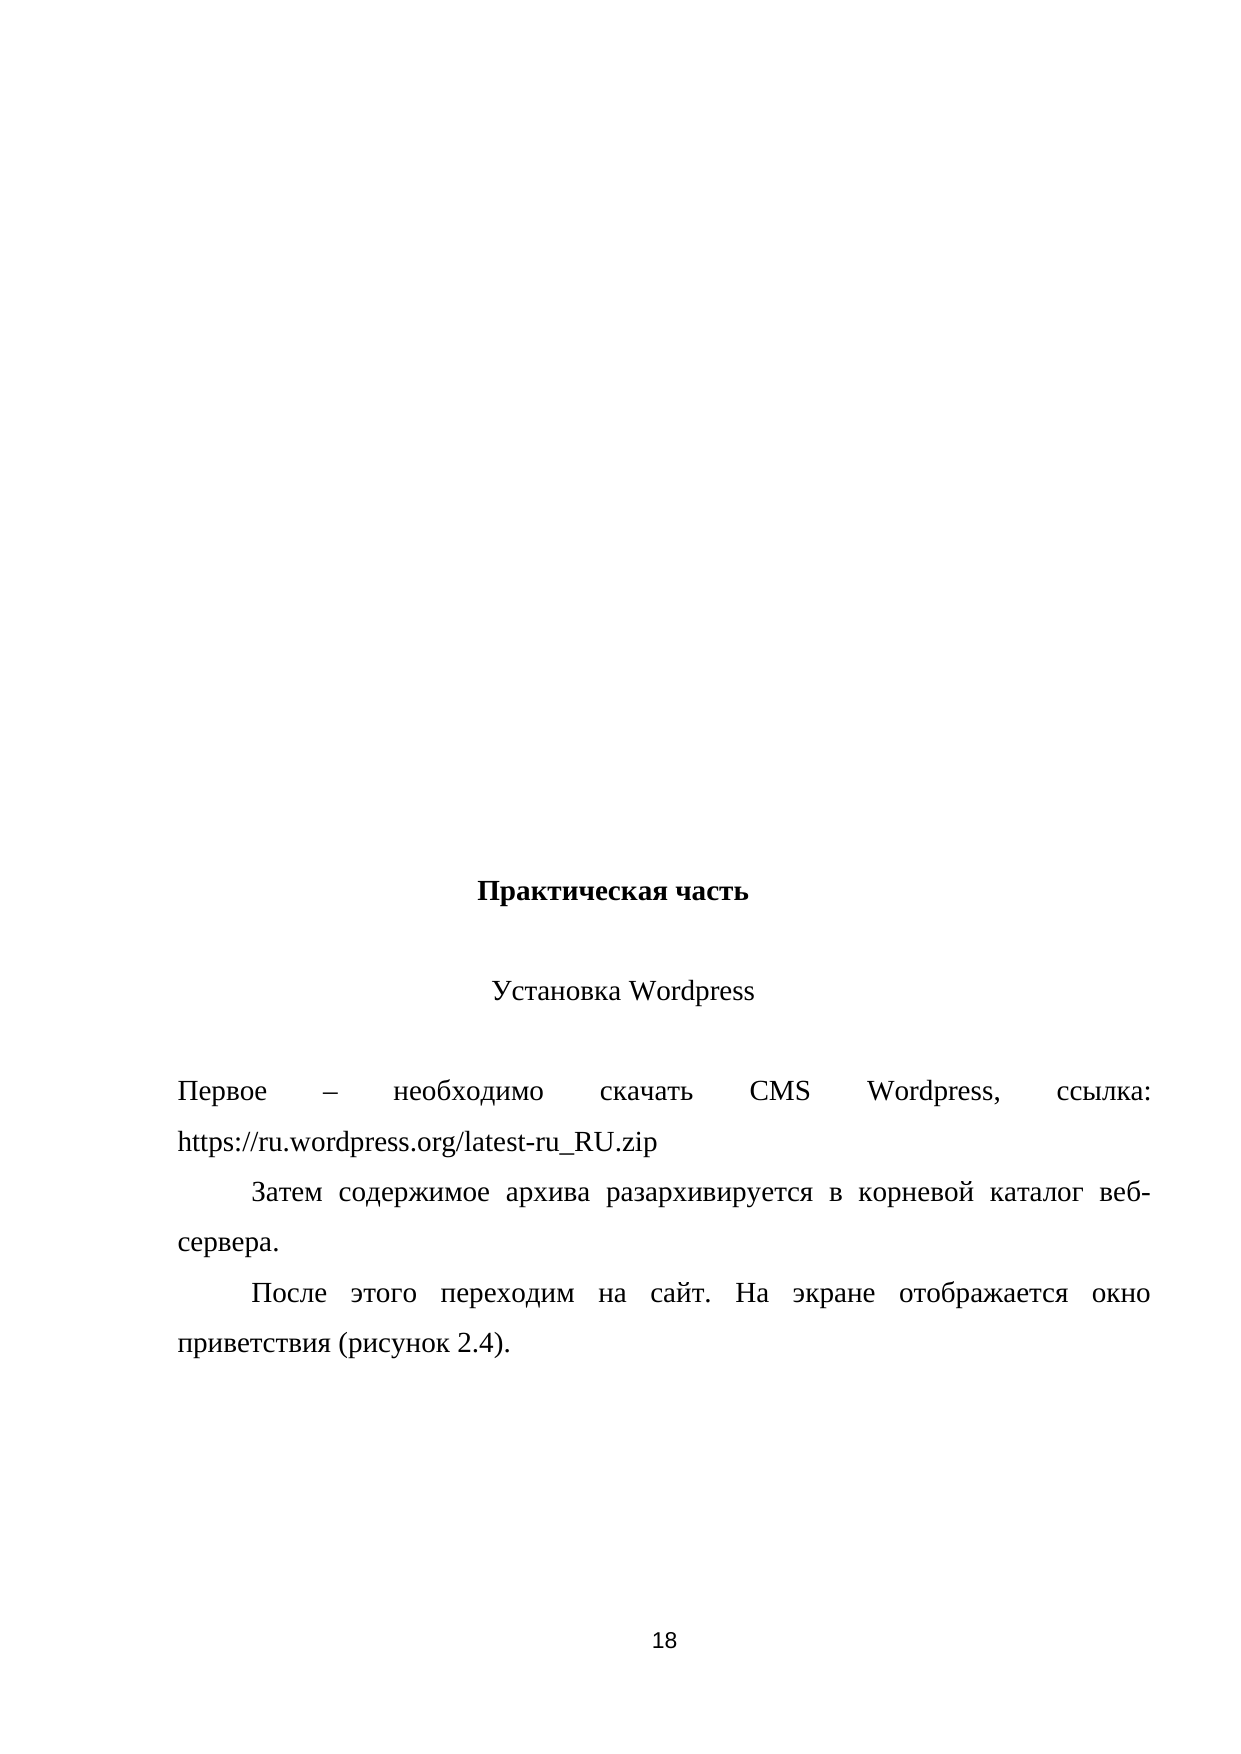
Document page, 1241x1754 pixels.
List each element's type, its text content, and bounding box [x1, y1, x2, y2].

text Первое – необходимо скачать CMS Wordpress, ссылка: https://ru.wordpress.org/latest-ru_RU.zip [177, 1073, 1152, 1157]
text Затем содержимое архива разархивируется в корневой каталог веб-сервера. [177, 1174, 1152, 1258]
subtitle Установка Wordpress [177, 973, 1152, 1007]
text Практическая часть [177, 873, 1152, 906]
text После этого переходим на сайт. На экране отображается окно приветствия (рисунок 2.4). [177, 1275, 1152, 1358]
